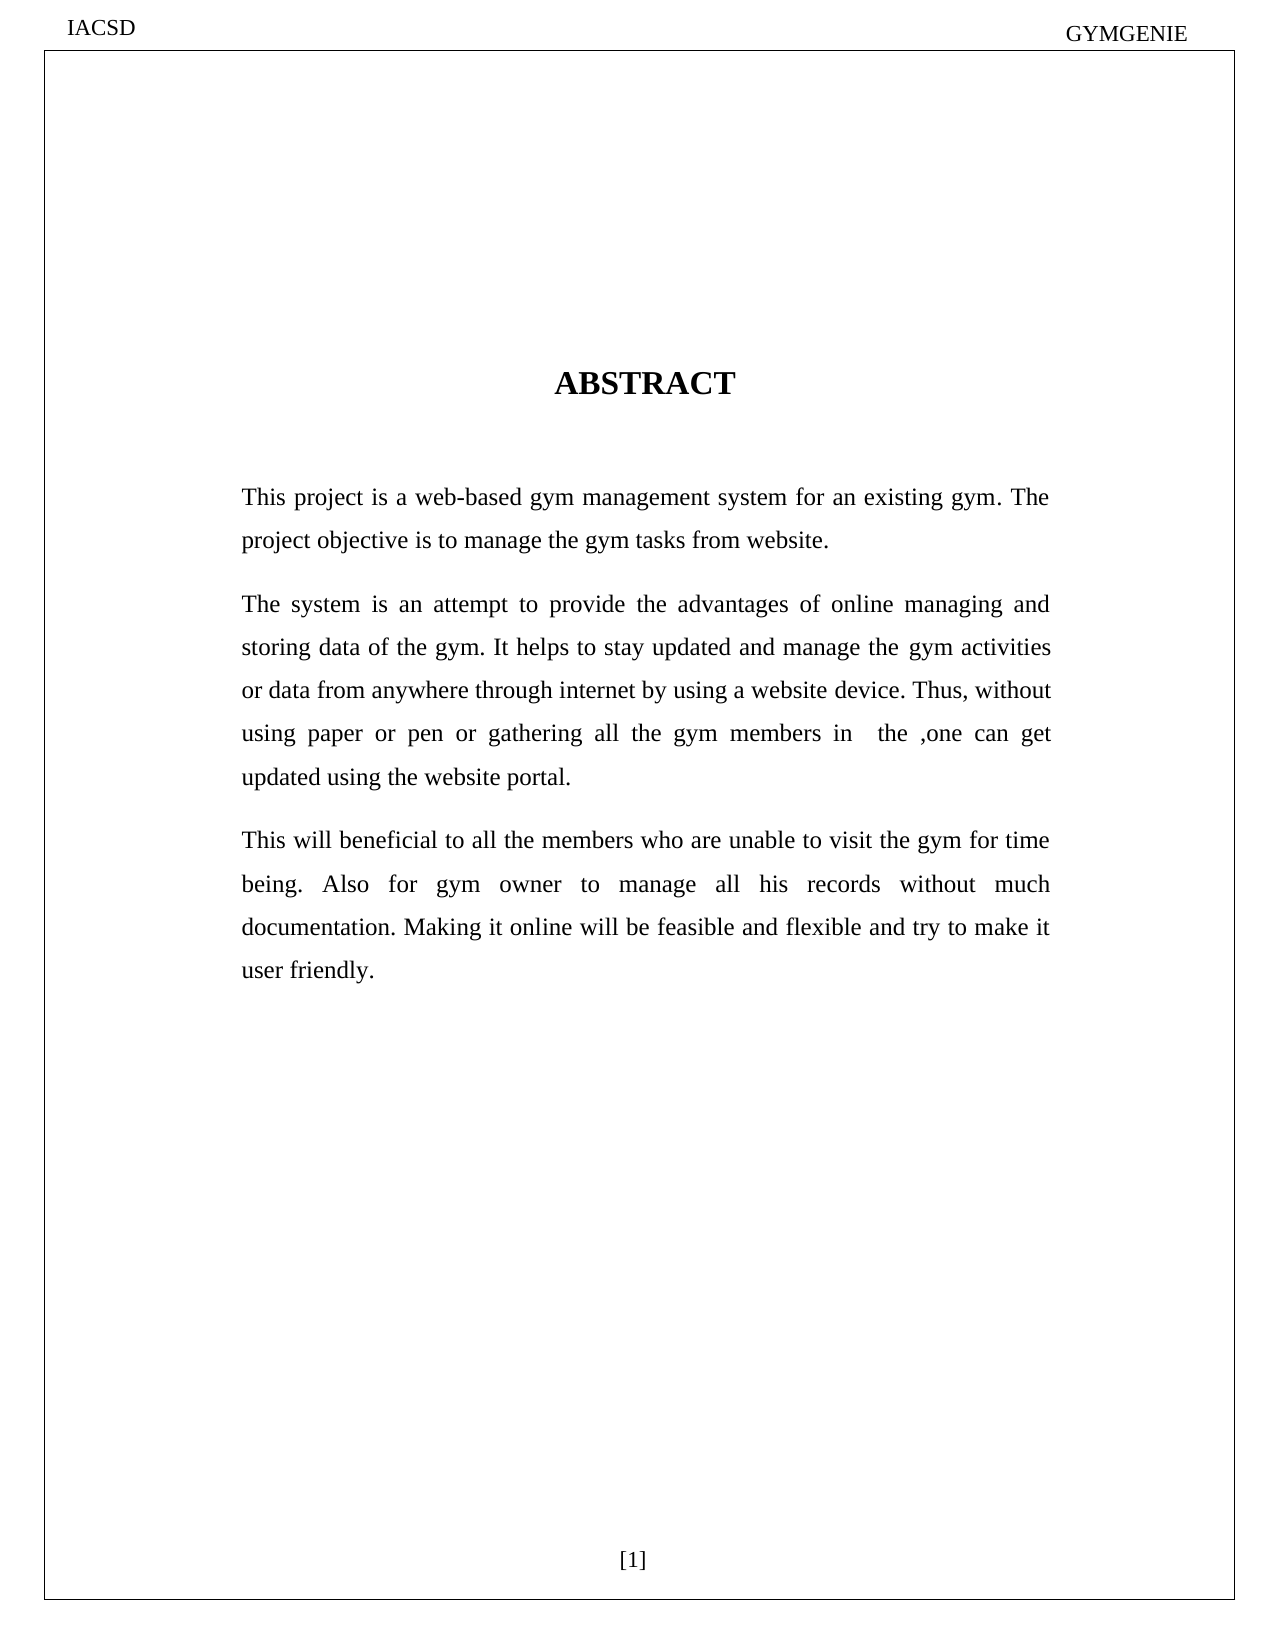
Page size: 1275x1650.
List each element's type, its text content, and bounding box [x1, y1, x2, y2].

text This will beneficial to all the members who are unable to visit the gym for time being. Also for gym owner to manage all his records without much documentation. Making it online will be feasible and flexible and try to make it user friendly. [241, 826, 1051, 984]
text The system is an attempt to provide the advantages of online managing and storing data of the gym. It helps to stay updated and manage the gym activities or data from anywhere through internet by using a website device. Thus, without using paper or pen or gathering all the gym members in the ,one can get updated using the website portal. [241, 589, 1051, 790]
text This project is a web-based gym management system for an existing gym. The project objective is to manage the gym tasks from website. [241, 482, 1049, 554]
subtitle ABSTRACT [256, 364, 1033, 402]
